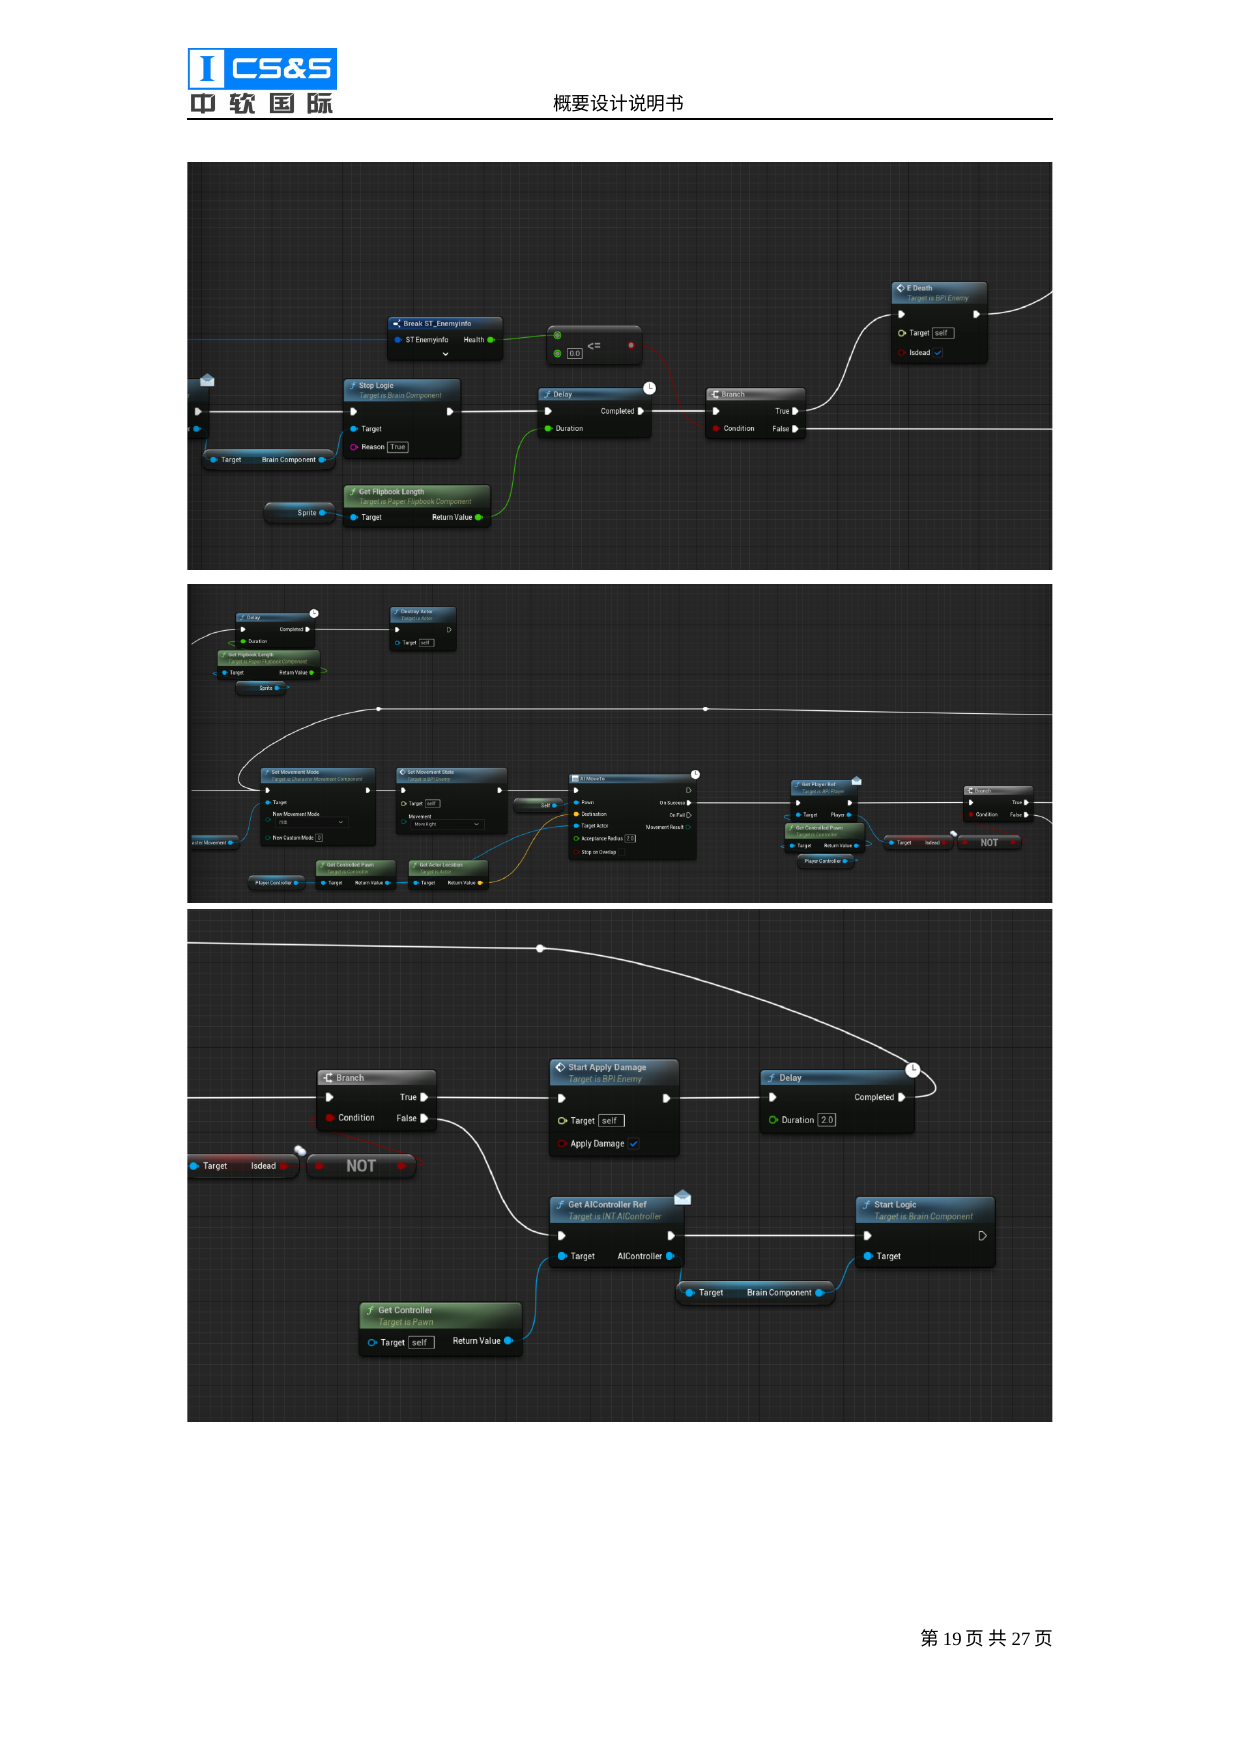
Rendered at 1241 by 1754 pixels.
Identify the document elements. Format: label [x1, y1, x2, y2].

picture [187, 162, 1053, 570]
picture [187, 48, 338, 114]
picture [187, 909, 1053, 1422]
picture [187, 584, 1053, 903]
